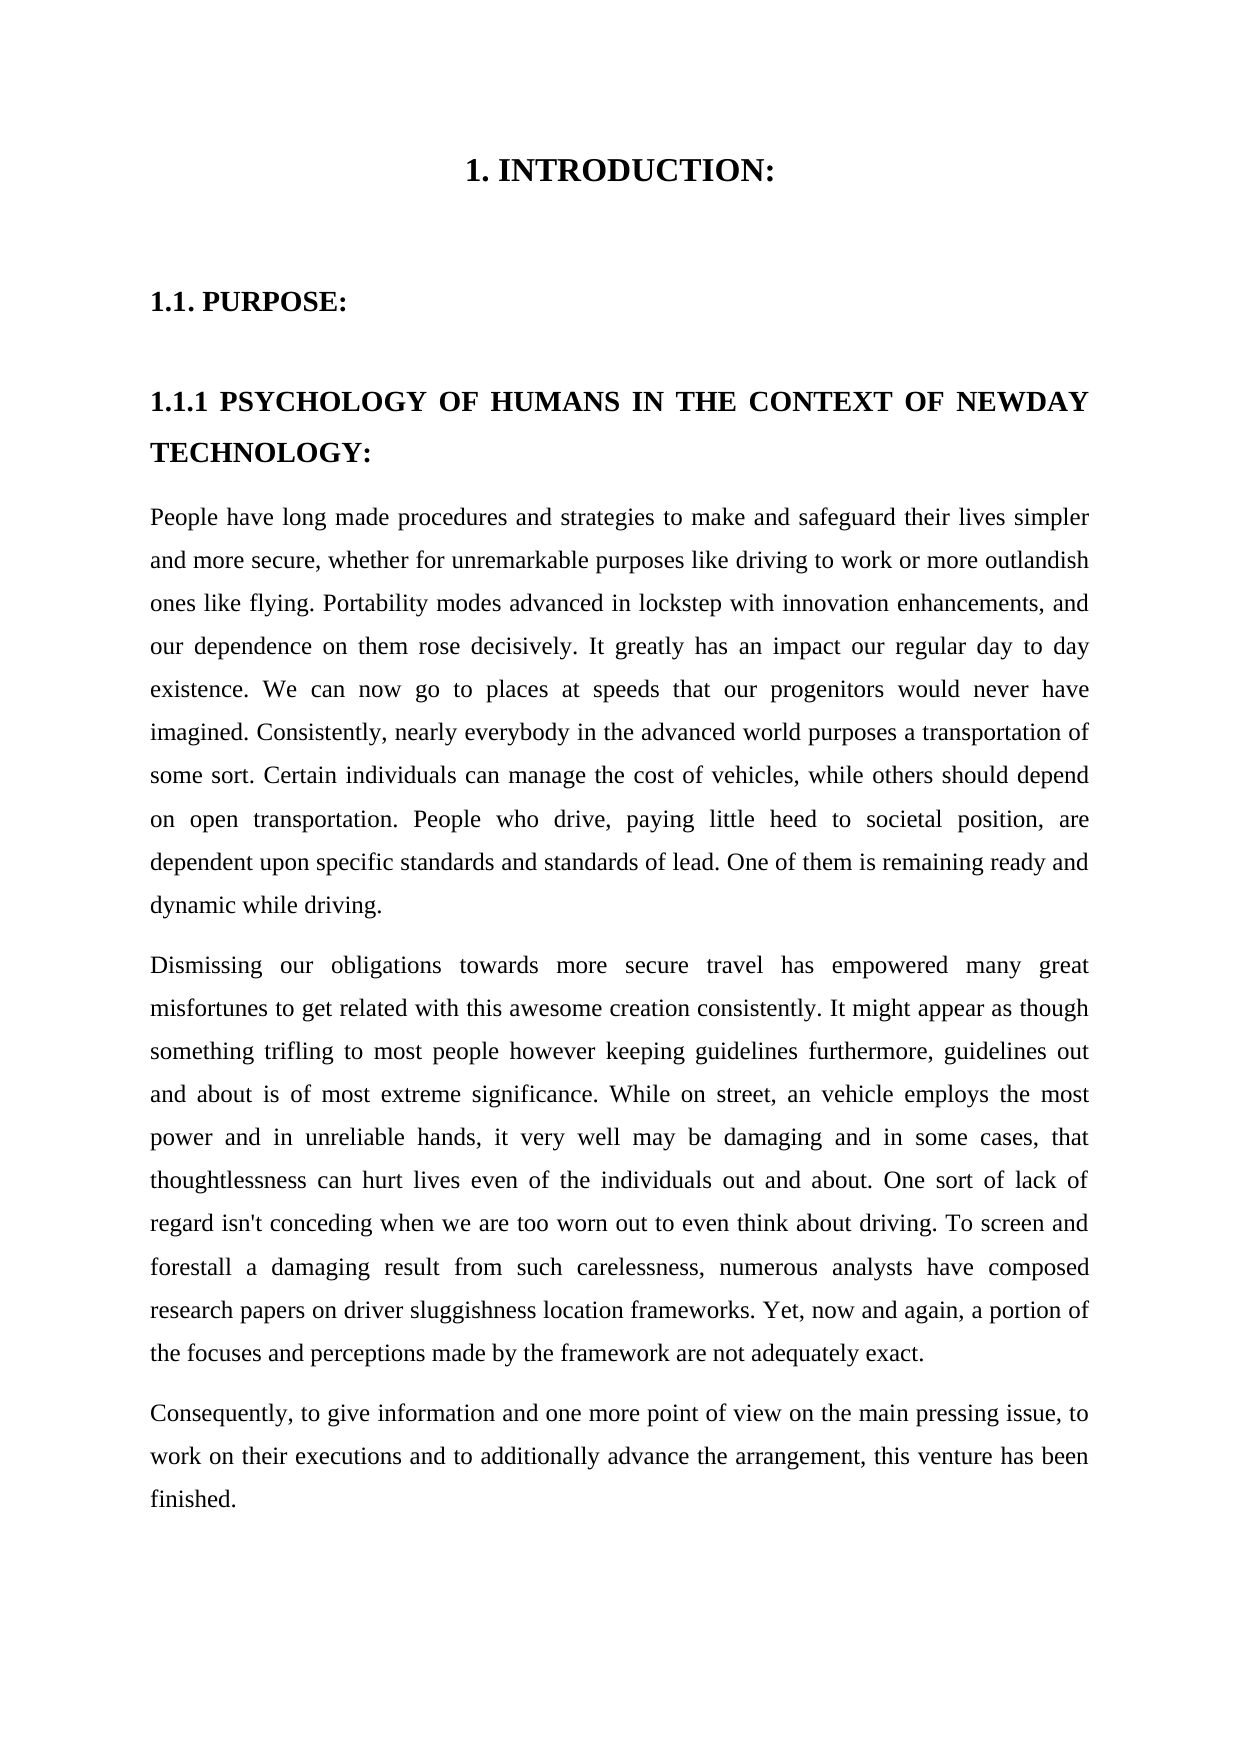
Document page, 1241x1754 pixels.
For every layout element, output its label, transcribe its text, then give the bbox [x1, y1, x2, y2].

text Consequently, to give information and one more point of view on the main pressing issue, to work on their executions and to additionally advance the arrangement, this venture has been finished. [150, 1398, 1090, 1513]
list . PURPOSE: [150, 284, 1031, 317]
text Dismissing our obligations towards more secure travel has empowered many great misfortunes to get related with this awesome creation consistently. It might appear as though something trifling to most people however keeping guidelines furthermore, guidelines out and about is of most extreme significance. While on street, an vehicle employs the most power and in unreliable hands, it very well may be damaging and in some cases, that thoughtlessness can hurt lives even of the individuals out and about. One sort of lack of regard isn't conceding when we are too worn out to even think about driving. To screen and forestall a damaging result from such carelessness, numerous analysts have composed research papers on driver sluggishness location frameworks. Yet, now and again, a portion of the focuses and perceptions made by the framework are not adequately exact. [150, 950, 1090, 1367]
text 1. INTRODUCTION: [150, 150, 1090, 188]
text 1.1.1 PSYCHOLOGY OF HUMANS IN THE CONTEXT OF NEWDAY TECHNOLOGY: [150, 384, 1090, 468]
text People have long made procedures and strategies to make and safeguard their lives simpler and more secure, whether for unremarkable purposes like driving to work or more outlandish ones like flying. Portability modes advanced in lockstep with innovation enhancements, and our dependence on them rose decisively. It greatly has an impact our regular day to day existence. We can now go to places at speeds that our progenitors would never have imagined. Consistently, nearly everybody in the advanced world purposes a transportation of some sort. Certain individuals can manage the cost of vehicles, while others should depend on open transportation. People who drive, paying little heed to societal position, are dependent upon specific standards and standards of lead. One of them is remaining ready and dynamic while driving. [150, 502, 1090, 919]
